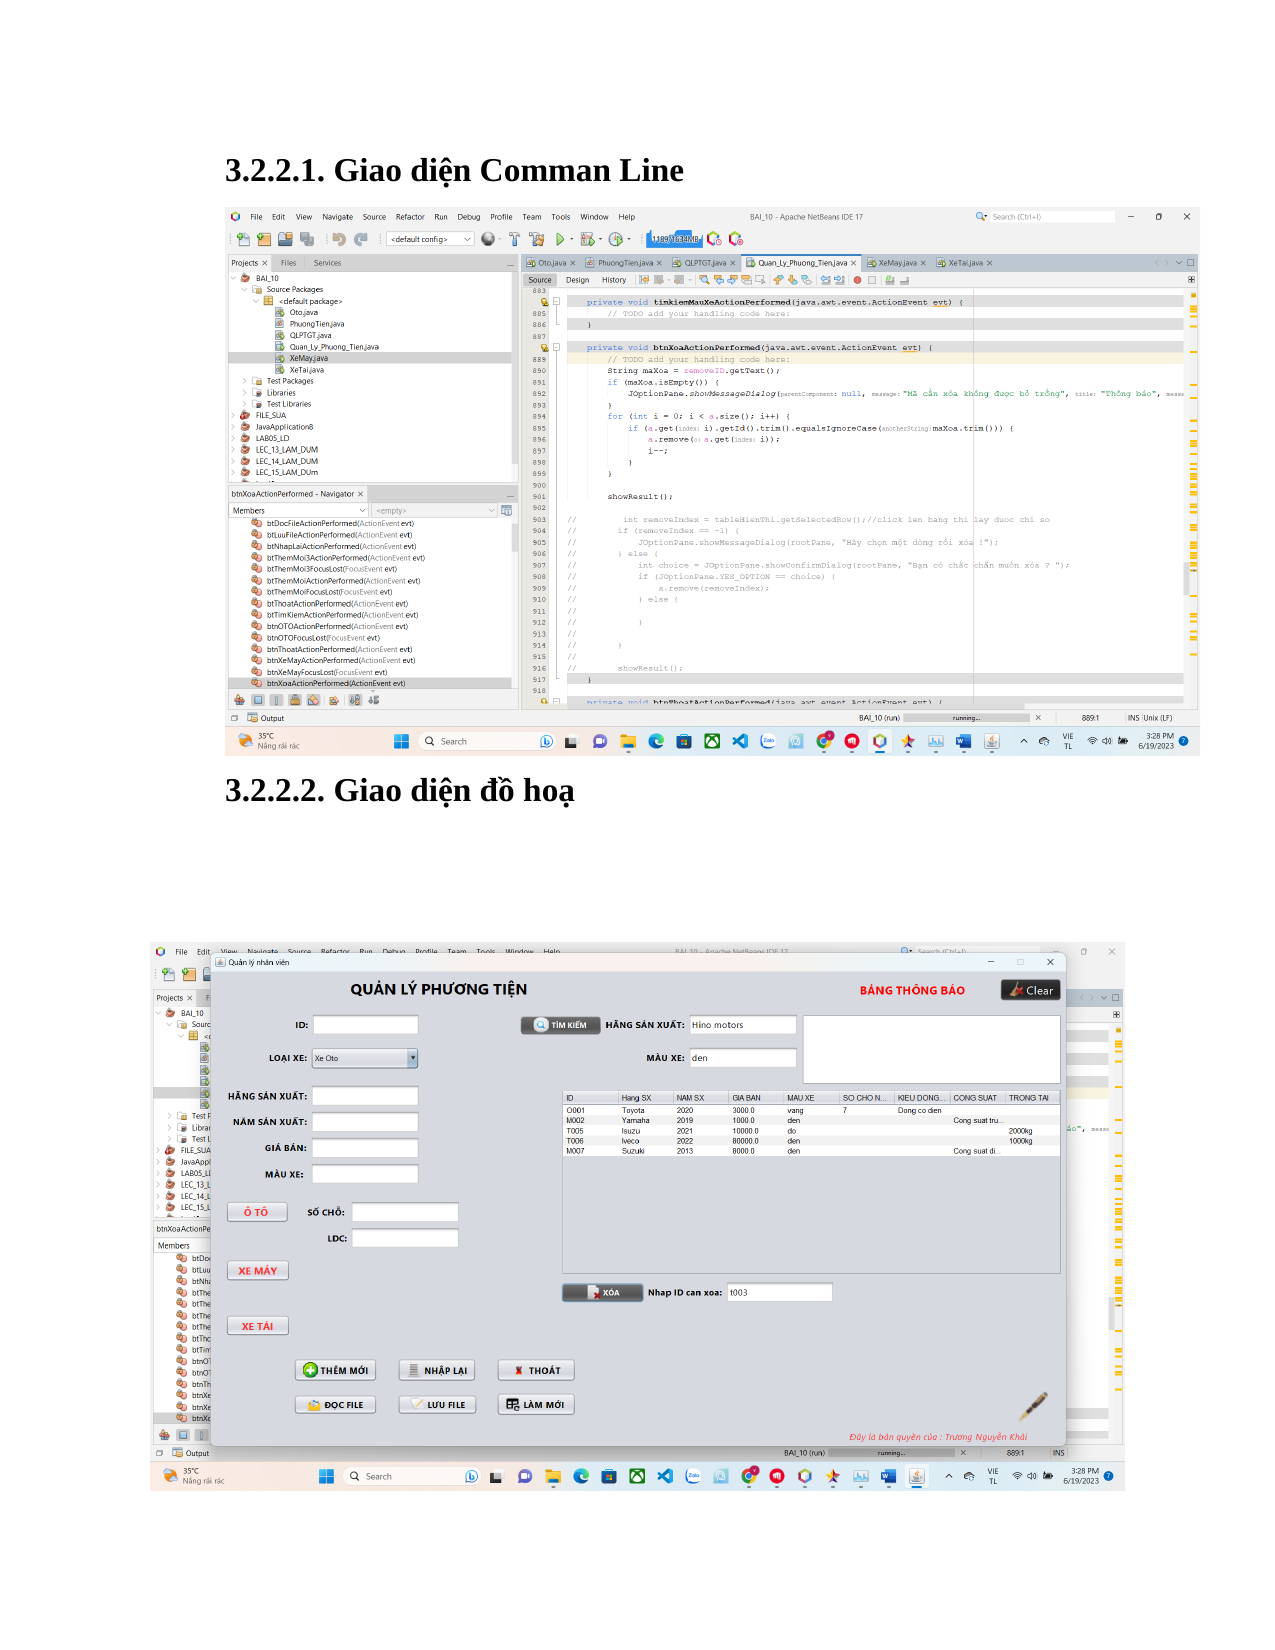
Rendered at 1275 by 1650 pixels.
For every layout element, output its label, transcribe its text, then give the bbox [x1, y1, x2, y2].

picture [150, 942, 1125, 1491]
text 3.2.2.1. Giao diện Comman Line [150, 150, 1125, 188]
text 3.2.2.2. Giao diện đồ hoạ [150, 770, 1125, 808]
picture [225, 207, 1200, 756]
